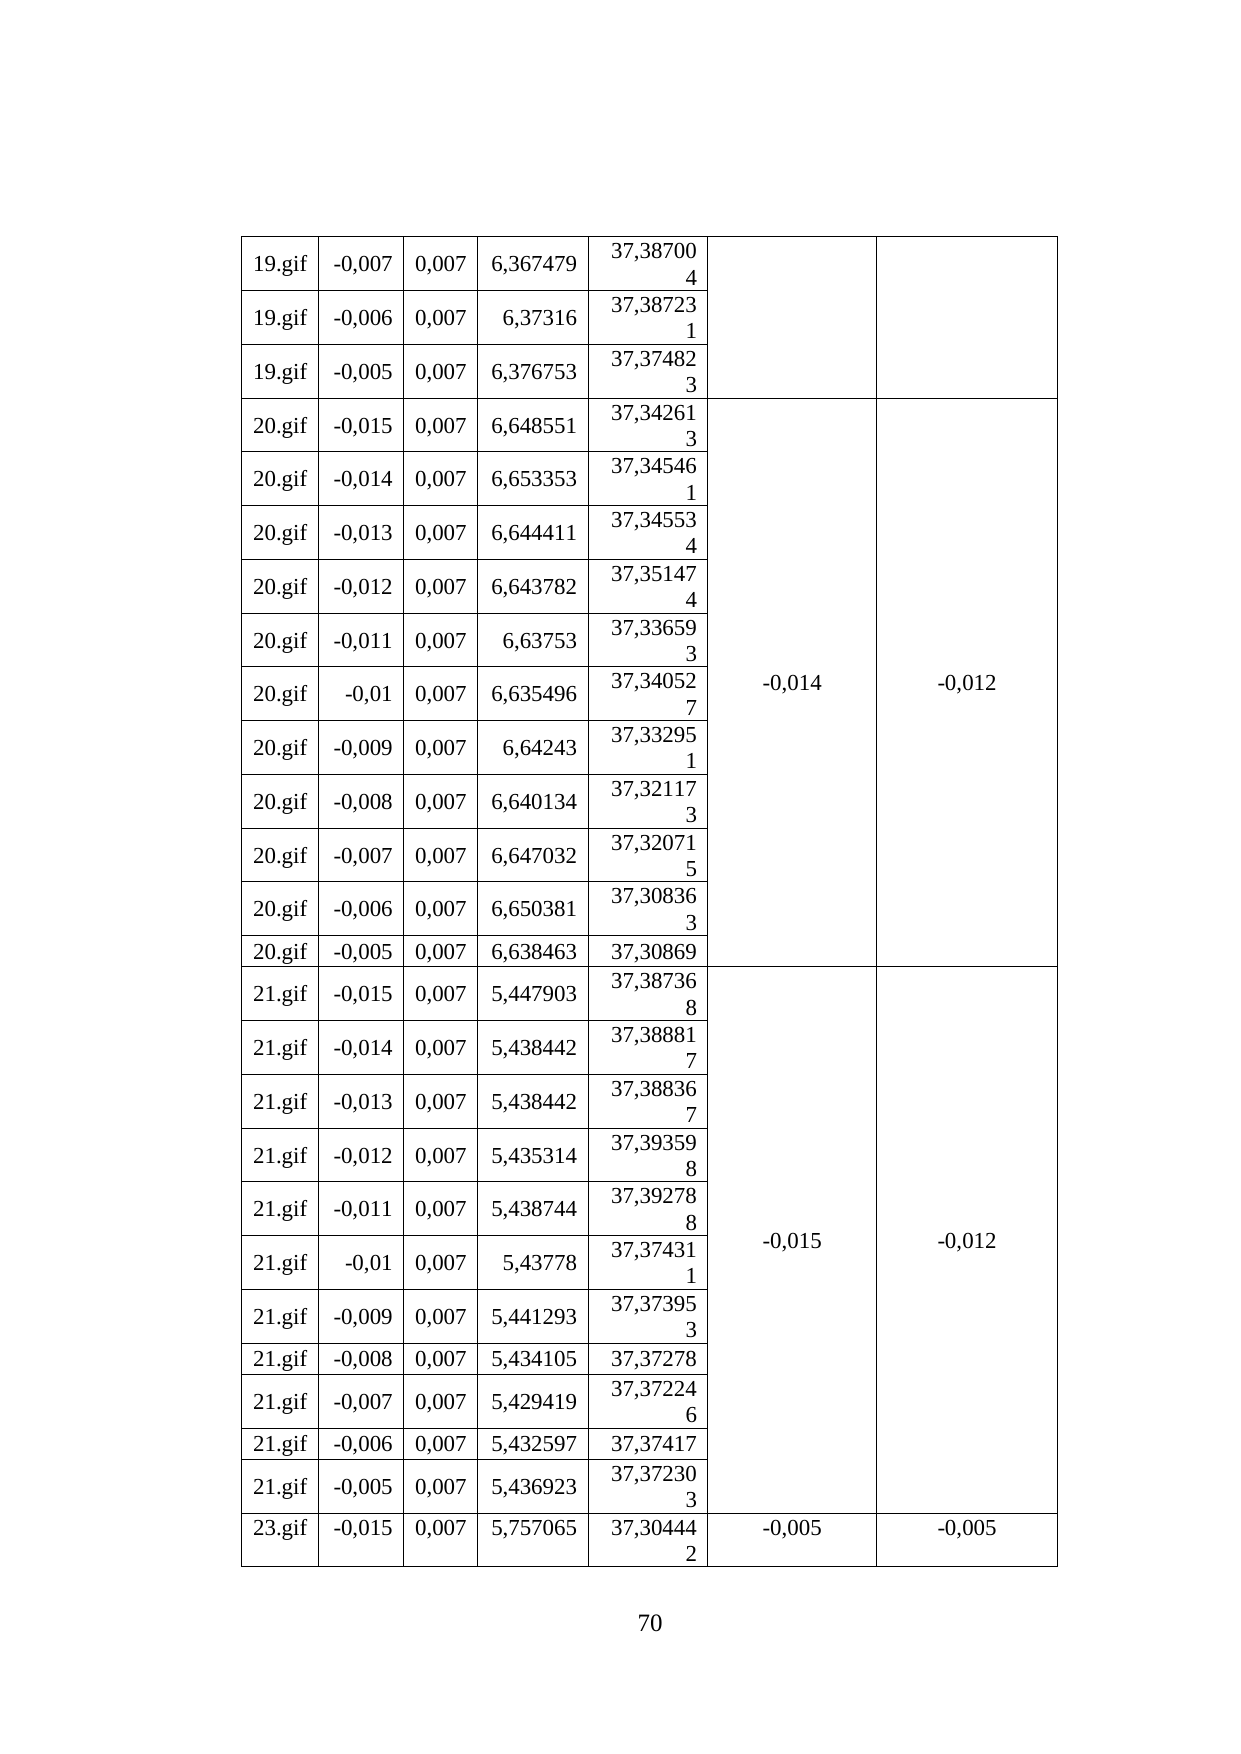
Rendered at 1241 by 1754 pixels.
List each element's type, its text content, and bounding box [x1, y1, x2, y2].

table_cell 5,438744 [478, 1182, 588, 1235]
table_cell -0,015 [708, 967, 876, 1512]
table_cell 37,372303 [589, 1460, 707, 1512]
table_cell -0,008 [319, 1344, 403, 1374]
table_cell 5,434105 [478, 1344, 588, 1374]
table_cell 21.gif [242, 1460, 318, 1512]
table_cell 37,387368 [589, 967, 707, 1020]
table_cell 37,336593 [589, 614, 707, 666]
table_cell 20.gif [242, 667, 318, 720]
table_cell 0,007 [404, 399, 477, 451]
table_cell 6,648551 [478, 399, 588, 451]
table_cell 0,007 [404, 829, 477, 881]
table_cell -0,012 [877, 399, 1057, 966]
table_cell 5,43778 [478, 1236, 588, 1289]
table_cell -0,013 [319, 506, 403, 559]
table_cell 20.gif [242, 506, 318, 559]
table_cell 20.gif [242, 614, 318, 666]
table_cell -0,014 [708, 399, 876, 966]
table_cell 37,321173 [589, 775, 707, 827]
table_cell 0,007 [404, 1290, 477, 1342]
table_cell 5,447903 [478, 967, 588, 1020]
table_cell 20.gif [242, 936, 318, 966]
table_cell -0,006 [319, 291, 403, 344]
table_cell 0,007 [404, 1021, 477, 1074]
table_cell 37,37417 [589, 1429, 707, 1459]
table_cell 20.gif [242, 775, 318, 827]
table_cell 0,007 [404, 1460, 477, 1512]
table_cell 0,007 [404, 967, 477, 1020]
table_cell 6,376753 [478, 345, 588, 397]
table_cell 37,392788 [589, 1182, 707, 1235]
table_cell 37,393598 [589, 1129, 707, 1181]
table_cell 0,007 [404, 1514, 477, 1566]
table_cell 6,647032 [478, 829, 588, 881]
table_cell 21.gif [242, 967, 318, 1020]
table_cell 20.gif [242, 829, 318, 881]
table_cell -0,005 [319, 345, 403, 397]
table_cell 37,332951 [589, 721, 707, 774]
table_cell 20.gif [242, 882, 318, 935]
table_cell -0,005 [319, 1460, 403, 1512]
table_cell 0,007 [404, 1429, 477, 1459]
table_cell -0,007 [319, 1375, 403, 1427]
table_cell 0,007 [404, 1075, 477, 1127]
table_cell 6,64243 [478, 721, 588, 774]
table_cell 5,438442 [478, 1021, 588, 1074]
table_cell -0,011 [319, 614, 403, 666]
table_cell -0,011 [319, 1182, 403, 1235]
table_cell 6,367479 [478, 237, 588, 290]
table_cell 23.gif [242, 1514, 318, 1566]
table_cell 37,345534 [589, 506, 707, 559]
table_cell 0,007 [404, 452, 477, 505]
table_cell 6,643782 [478, 560, 588, 612]
table_cell 6,635496 [478, 667, 588, 720]
table_cell 21.gif [242, 1182, 318, 1235]
table_cell -0,015 [319, 967, 403, 1020]
table_cell 21.gif [242, 1290, 318, 1342]
table_cell 6,640134 [478, 775, 588, 827]
table_cell 0,007 [404, 506, 477, 559]
table_cell -0,01 [319, 1236, 403, 1289]
table_cell 37,37278 [589, 1344, 707, 1374]
table_cell 37,388367 [589, 1075, 707, 1127]
table_cell 37,320715 [589, 829, 707, 881]
table_cell -0,008 [319, 775, 403, 827]
table_cell -0,006 [319, 1429, 403, 1459]
table_cell -0,007 [319, 237, 403, 290]
table_cell -0,015 [319, 1514, 403, 1566]
table_cell 37,373953 [589, 1290, 707, 1342]
table_cell 5,438442 [478, 1075, 588, 1127]
table_cell 0,007 [404, 1375, 477, 1427]
table_cell 0,007 [404, 1129, 477, 1181]
table_cell 20.gif [242, 452, 318, 505]
table_cell 21.gif [242, 1236, 318, 1289]
table_cell 6,644411 [478, 506, 588, 559]
table_cell 37,387004 [589, 237, 707, 290]
table_cell -0,01 [319, 667, 403, 720]
table_cell -0,005 [319, 936, 403, 966]
table_cell 0,007 [404, 614, 477, 666]
table_cell 5,435314 [478, 1129, 588, 1181]
table_cell 19.gif [242, 237, 318, 290]
table_cell 37,340527 [589, 667, 707, 720]
table_cell -0,012 [877, 967, 1057, 1512]
table_cell -0,014 [319, 452, 403, 505]
table_cell -0,015 [319, 399, 403, 451]
table_cell -0,006 [319, 882, 403, 935]
table_cell 37,345461 [589, 452, 707, 505]
table_cell 21.gif [242, 1429, 318, 1459]
table_cell -0,005 [708, 1514, 876, 1566]
table_cell 0,007 [404, 560, 477, 612]
table_cell 6,653353 [478, 452, 588, 505]
table_cell 37,351474 [589, 560, 707, 612]
table_cell 0,007 [404, 936, 477, 966]
table_cell 20.gif [242, 399, 318, 451]
table_cell 5,757065 [478, 1514, 588, 1566]
table_cell 0,007 [404, 882, 477, 935]
table_cell 5,441293 [478, 1290, 588, 1342]
table_cell 6,650381 [478, 882, 588, 935]
table_cell 37,374823 [589, 345, 707, 397]
table_cell 37,342613 [589, 399, 707, 451]
table_cell 37,388817 [589, 1021, 707, 1074]
table_cell 5,436923 [478, 1460, 588, 1512]
table_cell 0,007 [404, 667, 477, 720]
table_cell 21.gif [242, 1375, 318, 1427]
table_cell 37,308363 [589, 882, 707, 935]
table_cell 0,007 [404, 1344, 477, 1374]
table_cell 6,638463 [478, 936, 588, 966]
table_cell 6,63753 [478, 614, 588, 666]
table_cell -0,009 [319, 721, 403, 774]
table_cell 37,30869 [589, 936, 707, 966]
table_cell 0,007 [404, 1182, 477, 1235]
table_cell 5,432597 [478, 1429, 588, 1459]
table_cell -0,013 [319, 1075, 403, 1127]
table_cell 21.gif [242, 1021, 318, 1074]
table_cell -0,009 [319, 1290, 403, 1342]
table_cell -0,014 [319, 1021, 403, 1074]
table_cell 0,007 [404, 721, 477, 774]
table_cell 19.gif [242, 291, 318, 344]
table_cell 6,37316 [478, 291, 588, 344]
table_cell 20.gif [242, 721, 318, 774]
table_cell 0,007 [404, 775, 477, 827]
table_cell -0,012 [319, 560, 403, 612]
table_cell 37,304442 [589, 1514, 707, 1566]
table_cell -0,005 [877, 1514, 1057, 1566]
table_cell -0,007 [319, 829, 403, 881]
table_cell 37,372246 [589, 1375, 707, 1427]
table_cell 37,374311 [589, 1236, 707, 1289]
table_cell 19.gif [242, 345, 318, 397]
table_cell -0,012 [319, 1129, 403, 1181]
table_cell 5,429419 [478, 1375, 588, 1427]
table_cell 21.gif [242, 1129, 318, 1181]
table_cell 20.gif [242, 560, 318, 612]
table_cell 0,007 [404, 1236, 477, 1289]
table_cell 21.gif [242, 1344, 318, 1374]
table_cell 37,387231 [589, 291, 707, 344]
table_cell 0,007 [404, 345, 477, 397]
table_cell 21.gif [242, 1075, 318, 1127]
table_cell 0,007 [404, 291, 477, 344]
table_cell 0,007 [404, 237, 477, 290]
